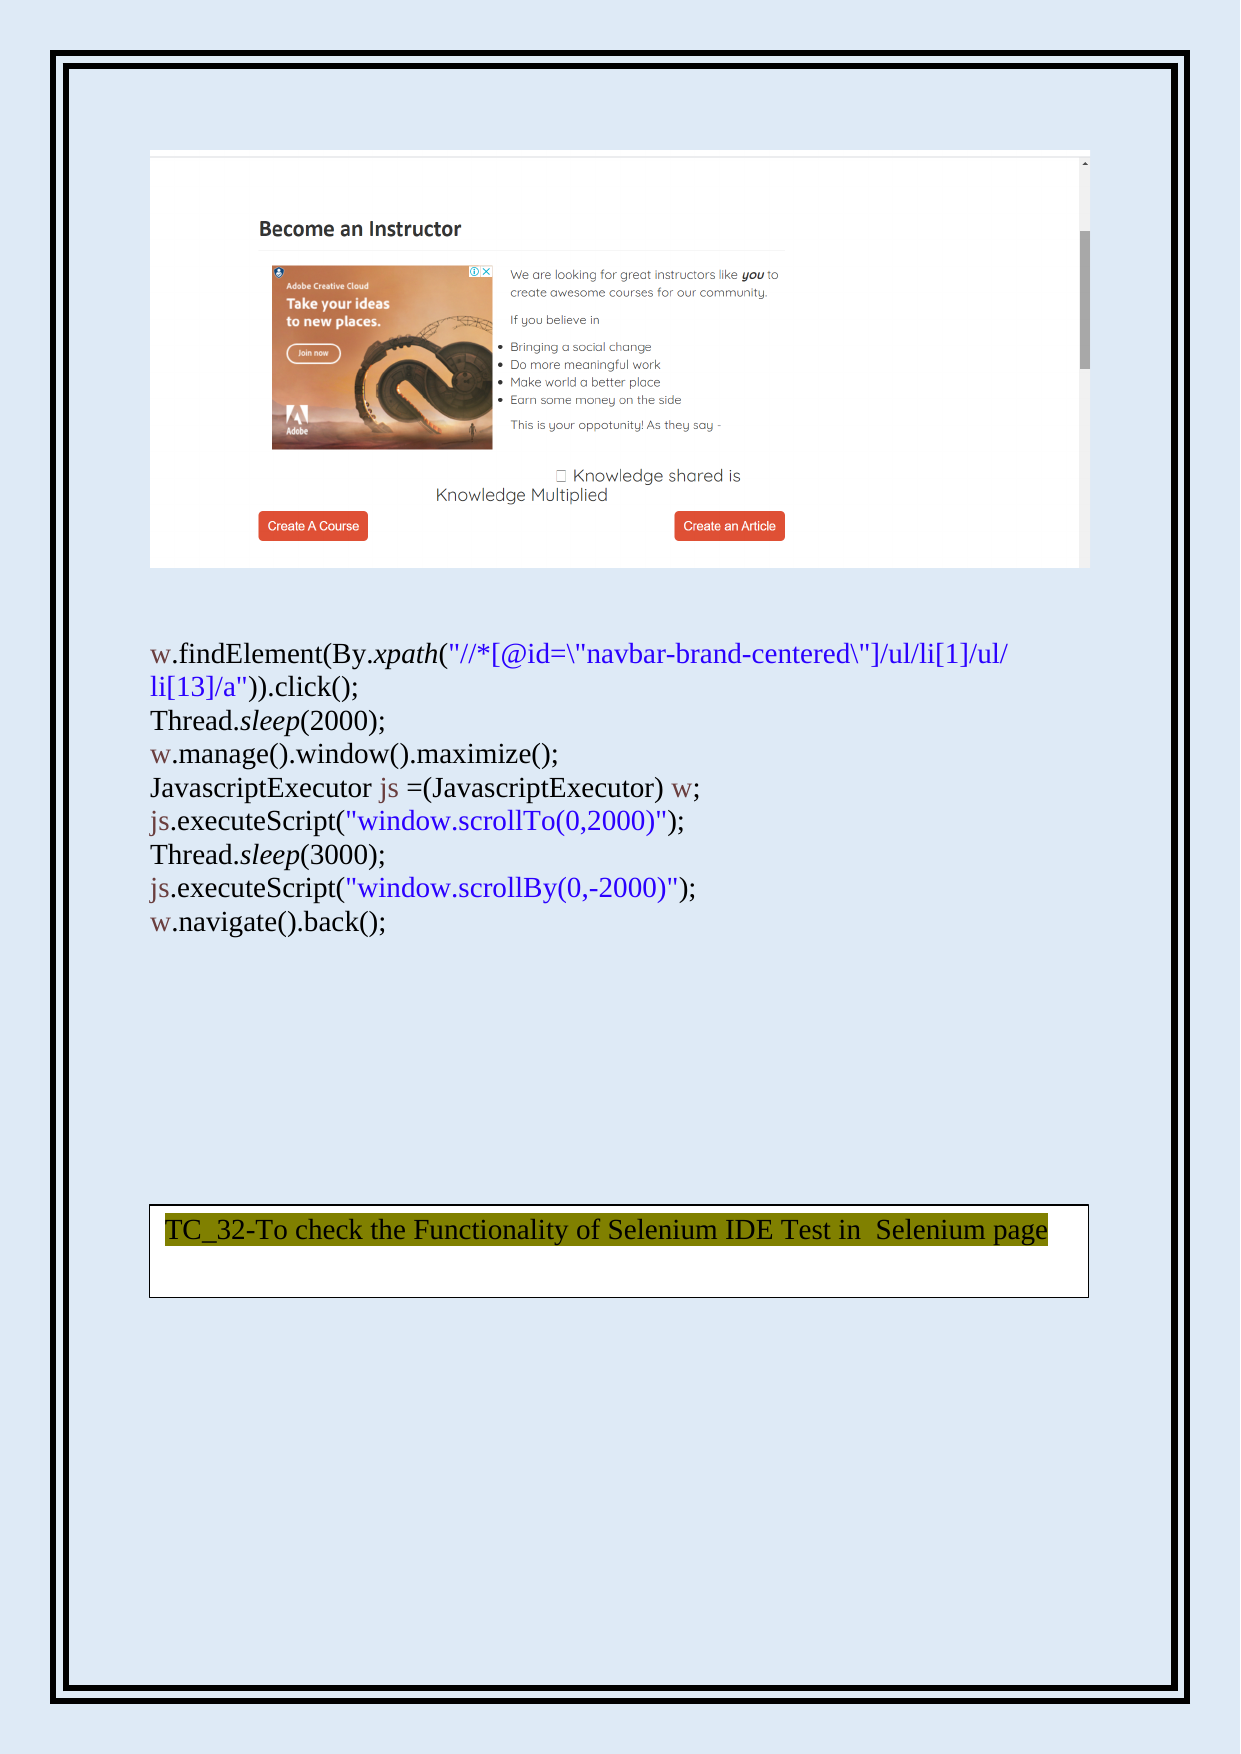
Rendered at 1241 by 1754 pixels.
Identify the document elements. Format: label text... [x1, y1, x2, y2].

text w.manage().window().maximize(); [150, 736, 1090, 770]
picture [150, 150, 1091, 568]
text js.executeScript("window.scrollBy(0,-2000)"); [150, 871, 1090, 904]
text w.findElement(By.xpath("//*[@id=\"navbar-brand-centered\"]/ul/li[1]/ul/li[13]/a")).click(); [150, 636, 1090, 703]
text Thread.sleep(2000); [150, 703, 1090, 736]
text JavascriptExecutor js =(JavascriptExecutor) w; [150, 770, 1090, 803]
text w.navigate().back(); [150, 904, 1090, 938]
text Thread.sleep(3000); [150, 837, 1090, 871]
text js.executeScript("window.scrollTo(0,2000)"); [150, 803, 1090, 837]
